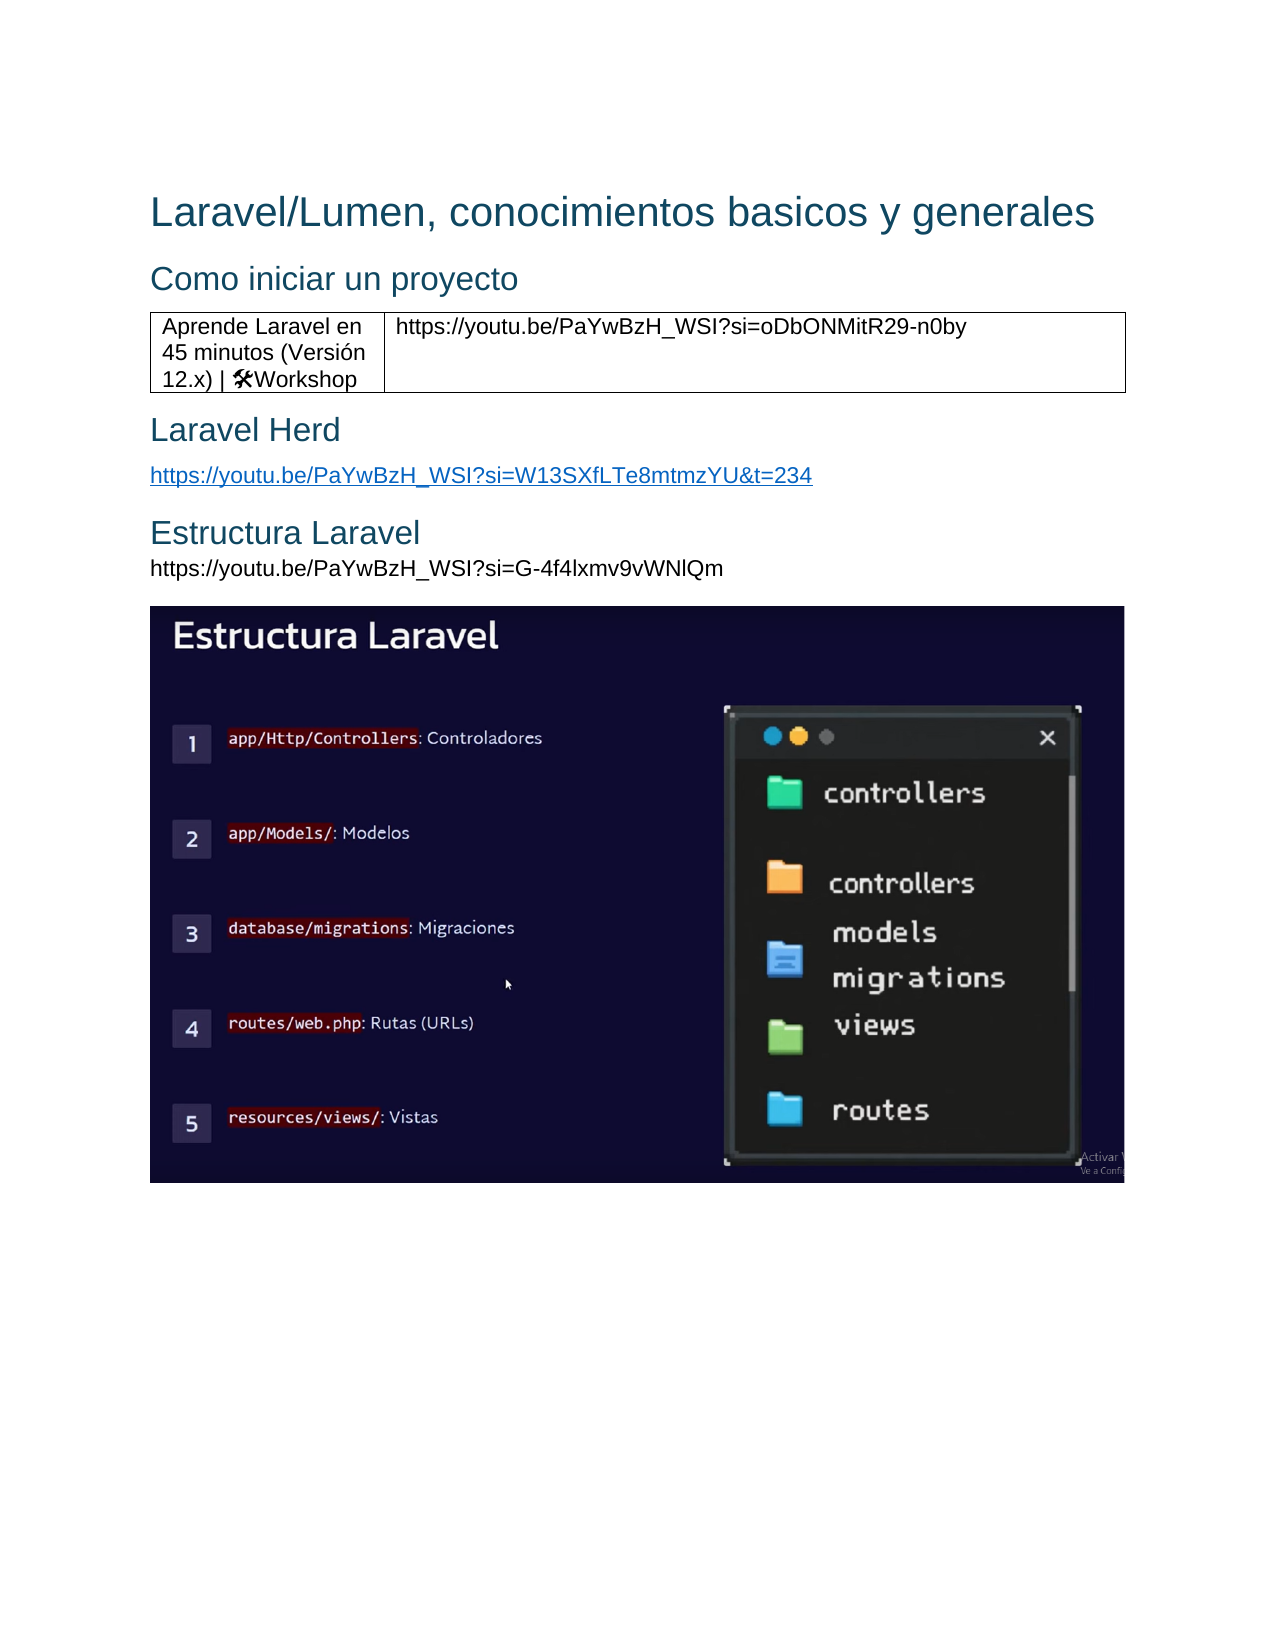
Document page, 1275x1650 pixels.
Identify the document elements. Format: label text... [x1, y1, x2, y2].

table_header Aprende Laravel en 45 minutos (Versión 12.x) | 🛠️Workshop [151, 313, 384, 392]
table_header https://youtu.be/PaYwBzH_WSI?si=oDbONMitR29-n0by [385, 313, 1125, 392]
picture [150, 606, 1125, 1183]
subtitle Como iniciar un proyecto [150, 259, 1125, 298]
text https://youtu.be/PaYwBzH_WSI?si=W13SXfLTe8mtmzYU&t=234 [150, 462, 1125, 488]
subtitle Laravel/Lumen, conocimientos basicos y generales [150, 187, 1125, 235]
subtitle Laravel Herd [150, 409, 1125, 448]
text Estructura Laravel https://youtu.be/PaYwBzH_WSI?si=G-4f4lxmv9vWNlQm [150, 513, 1125, 582]
